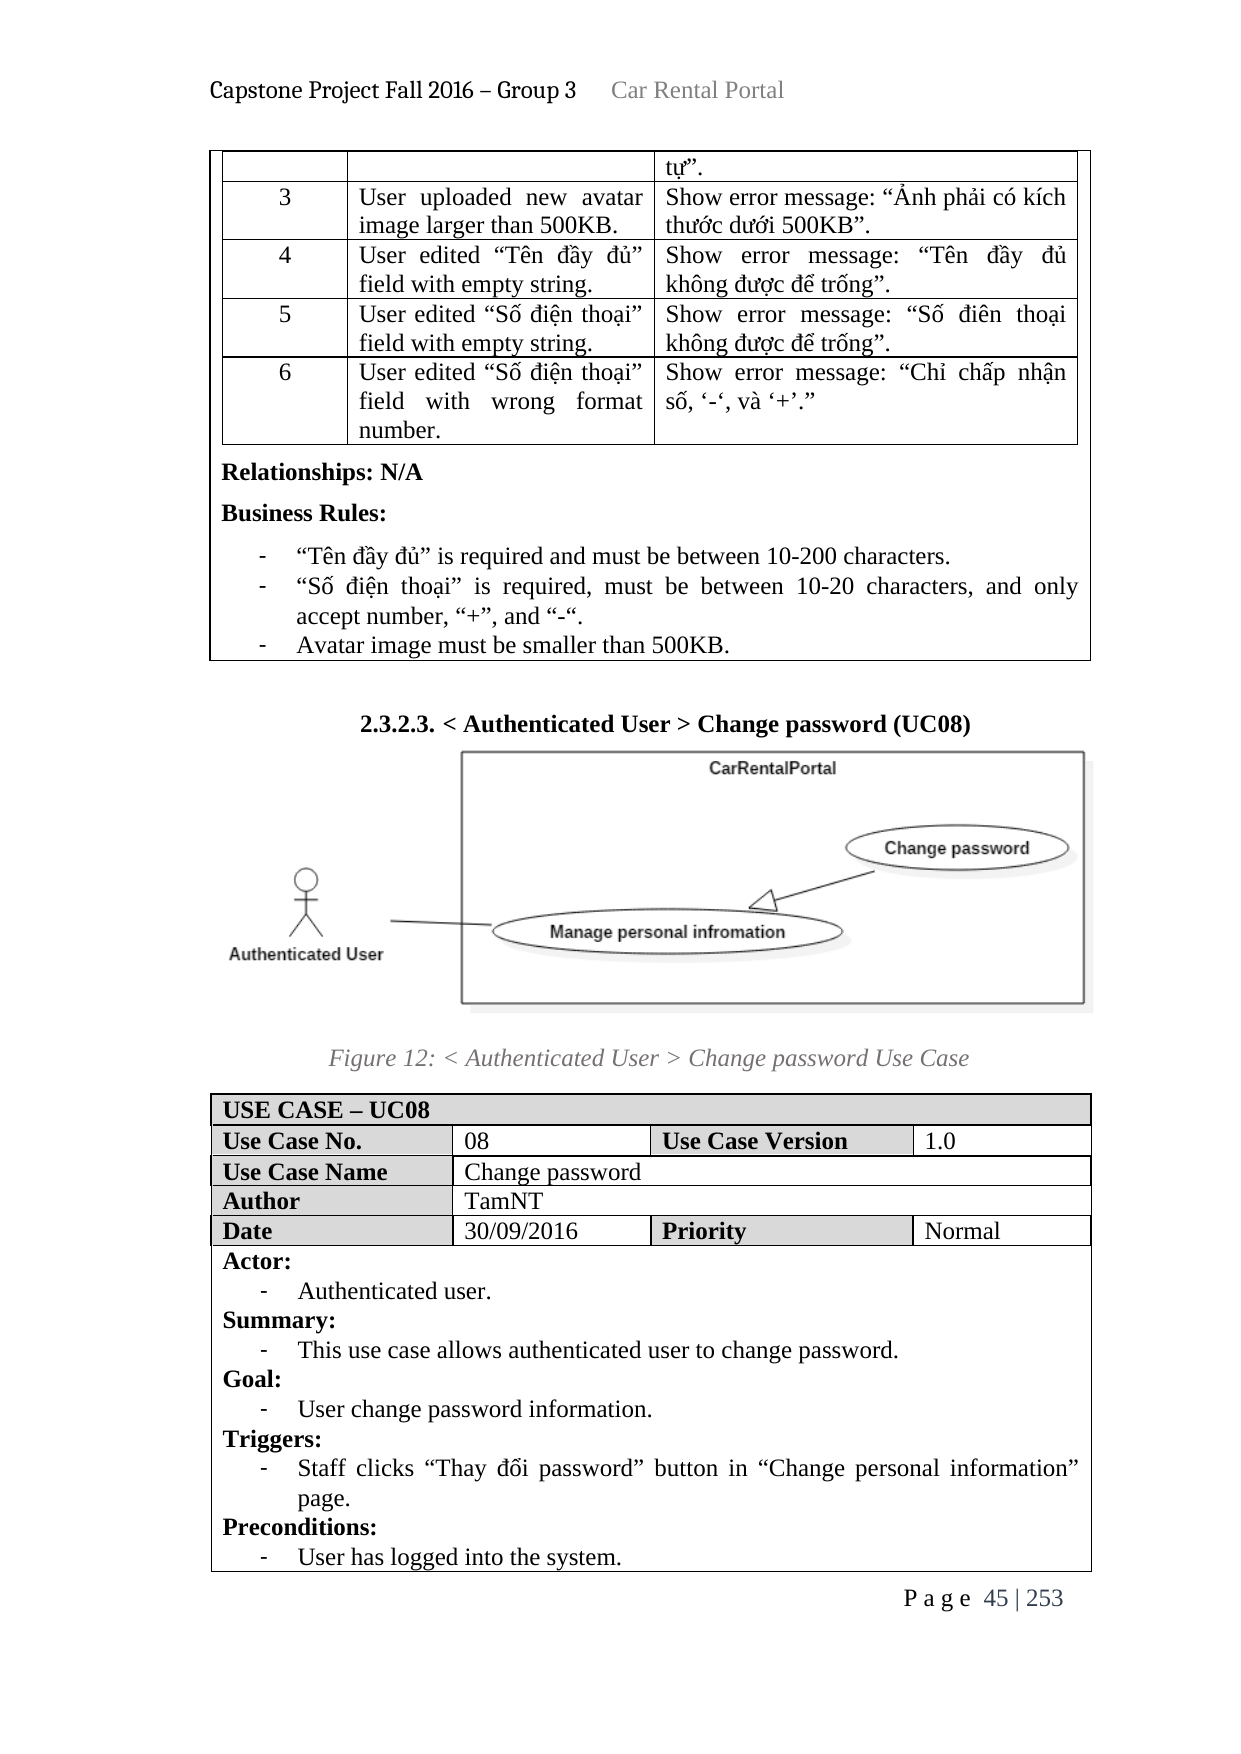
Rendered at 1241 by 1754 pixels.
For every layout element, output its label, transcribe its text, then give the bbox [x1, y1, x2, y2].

table_cell Author [212, 1186, 452, 1215]
text Figure 12: < Authenticated User > Change password Use Case [210, 1043, 1090, 1072]
table_cell Normal [914, 1216, 1090, 1245]
table_cell TamNT [453, 1186, 1091, 1215]
subtitle < Authenticated User > Change password (UC08) [360, 709, 1090, 738]
table_cell 1.0 [914, 1126, 1091, 1154]
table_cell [212, 1246, 1091, 1571]
table_cell Priority [652, 1216, 912, 1245]
table_header USE CASE – UC08 [212, 1095, 1090, 1124]
table_cell Use Case No. [212, 1125, 452, 1154]
table_cell 08 [453, 1126, 650, 1154]
table_cell Use Case Name [212, 1156, 452, 1185]
table_cell 30/09/2016 [454, 1216, 650, 1245]
picture [210, 739, 1095, 1025]
table_cell Date [212, 1216, 452, 1245]
table_cell Change password [454, 1157, 1090, 1185]
table_cell Use Case Version [651, 1126, 913, 1154]
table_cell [211, 151, 1090, 660]
